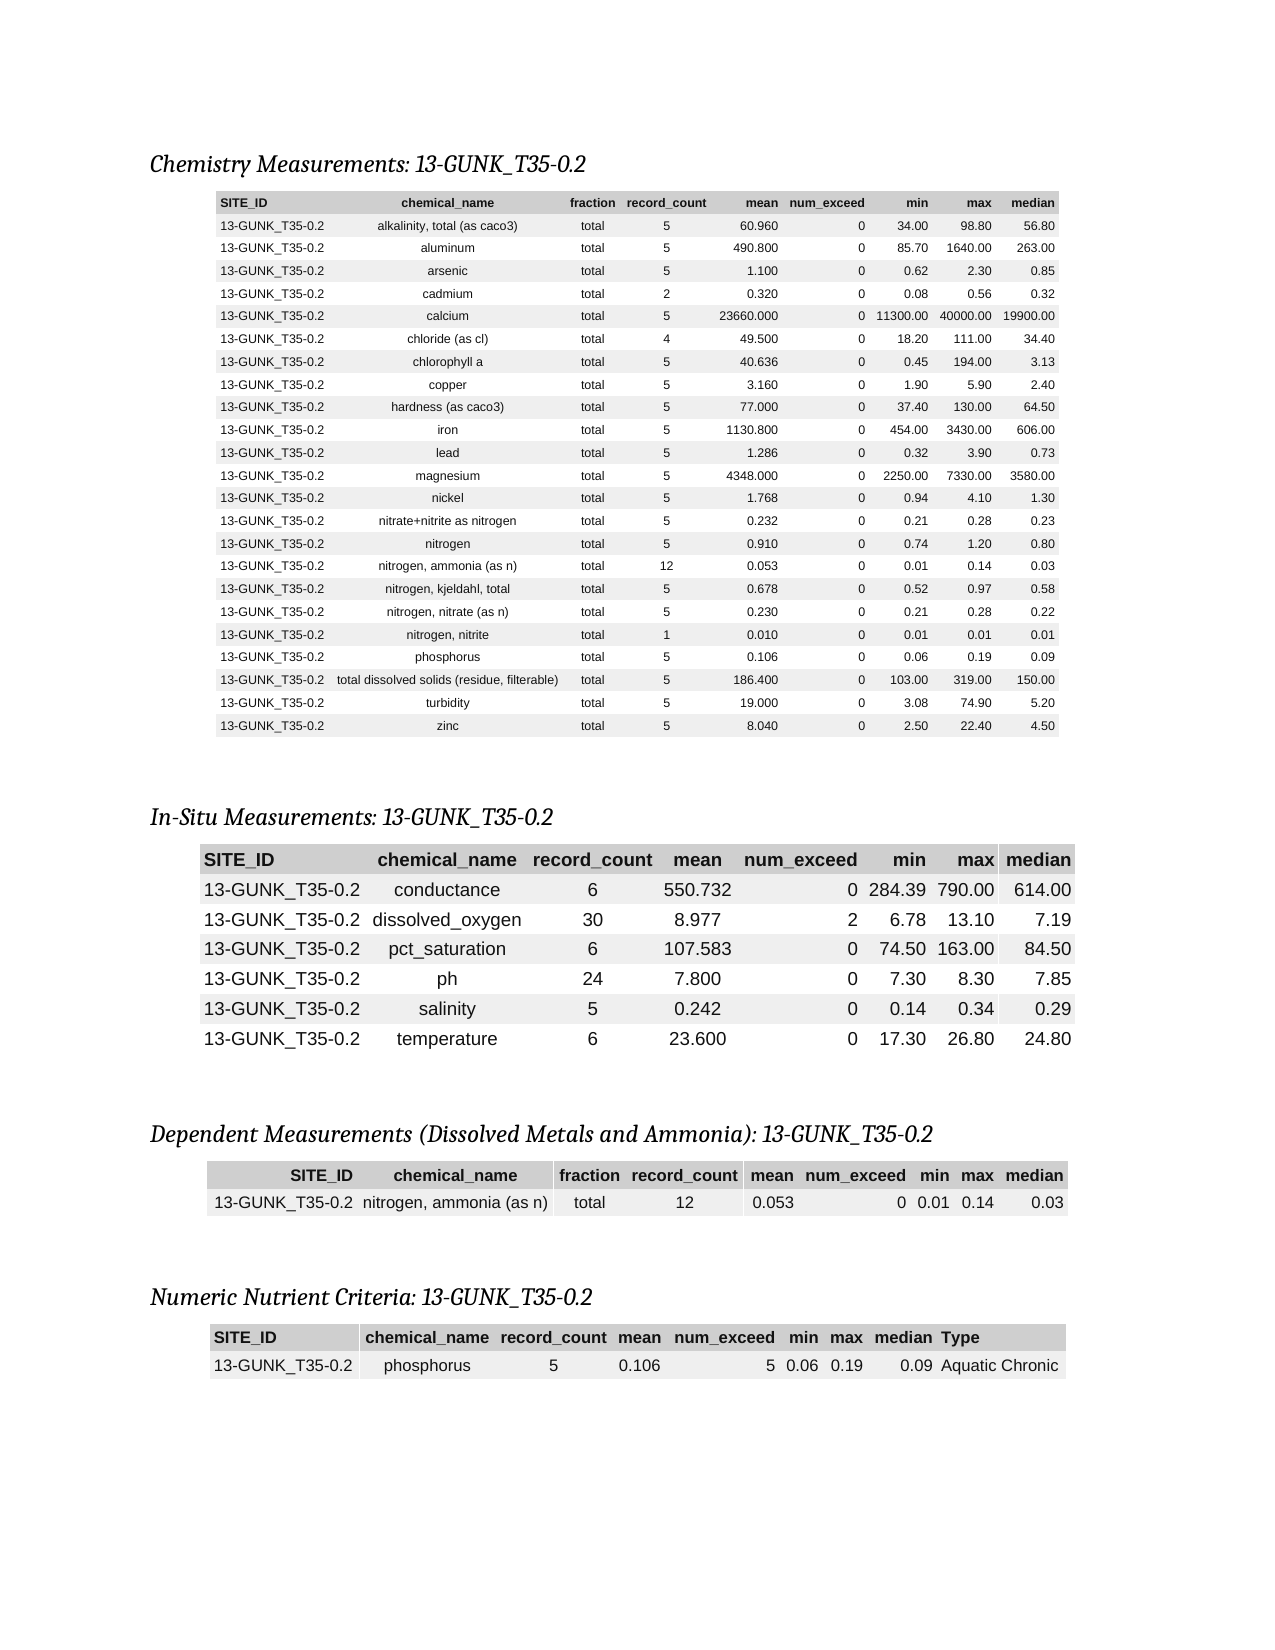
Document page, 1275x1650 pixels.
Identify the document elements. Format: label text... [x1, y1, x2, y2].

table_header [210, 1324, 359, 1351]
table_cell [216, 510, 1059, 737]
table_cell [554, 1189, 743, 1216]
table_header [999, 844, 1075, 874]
text Dependent Measurements (Dissolved Metals and Ammonia): 13-GUNK_T35-0.2 [150, 1120, 1125, 1149]
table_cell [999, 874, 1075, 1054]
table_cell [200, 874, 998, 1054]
text In-Situ Measurements: 13-GUNK_T35-0.2 [150, 803, 1125, 832]
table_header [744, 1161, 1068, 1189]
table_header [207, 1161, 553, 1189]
text Chemistry Measurements: 13-GUNK_T35-0.2 [150, 150, 1125, 179]
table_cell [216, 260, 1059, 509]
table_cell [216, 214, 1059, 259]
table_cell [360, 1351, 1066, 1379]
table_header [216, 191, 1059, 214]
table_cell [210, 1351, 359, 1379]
text Numeric Nutrient Criteria: 13-GUNK_T35-0.2 [150, 1282, 1125, 1311]
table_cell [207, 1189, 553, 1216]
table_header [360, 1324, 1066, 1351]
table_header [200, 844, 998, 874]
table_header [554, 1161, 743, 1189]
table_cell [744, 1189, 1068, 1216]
